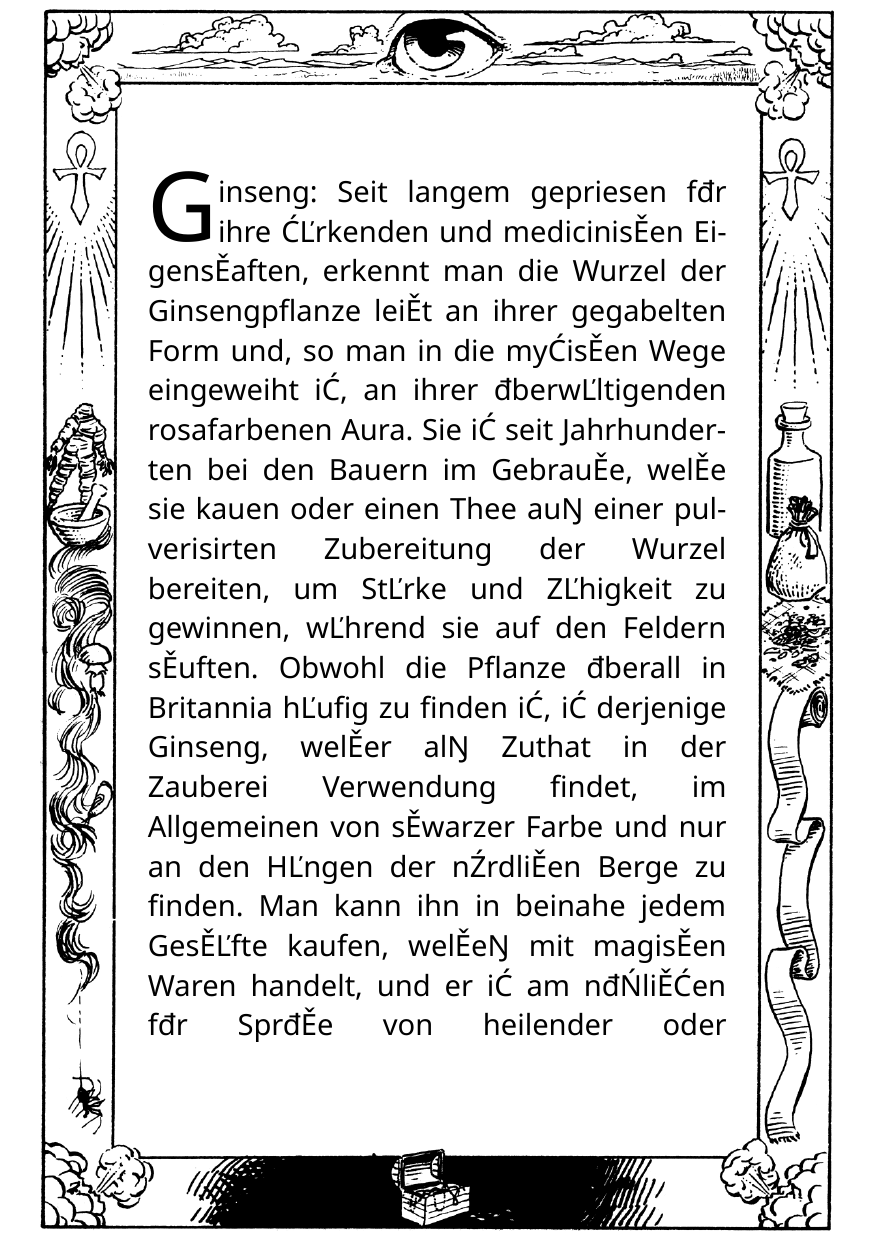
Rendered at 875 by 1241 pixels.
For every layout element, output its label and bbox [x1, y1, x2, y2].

text [148, 171, 726, 1044]
picture [40, 9, 834, 1231]
